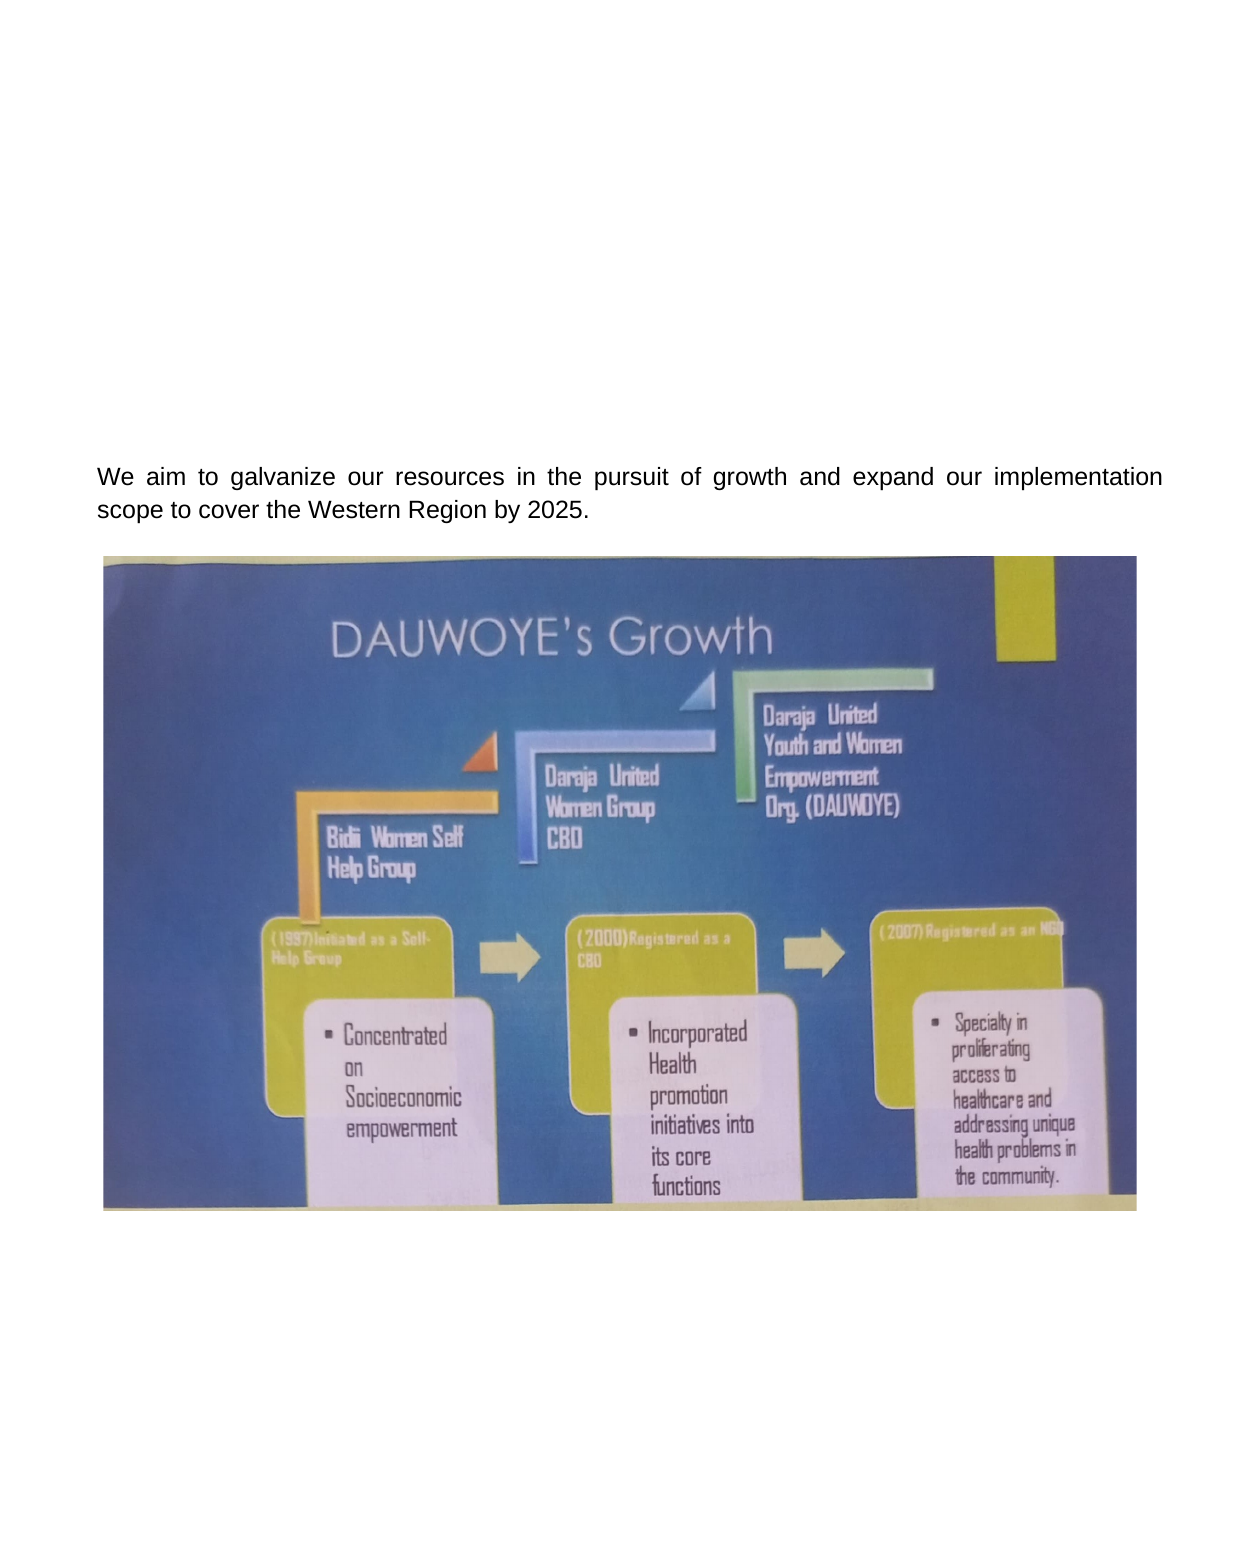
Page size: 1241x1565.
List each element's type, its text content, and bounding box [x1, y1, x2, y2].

picture [103, 556, 1137, 1211]
text We aim to galvanize our resources in the pursuit of growth and expand our implementation scope to cover the Western Region by 2025. [97, 462, 1166, 523]
